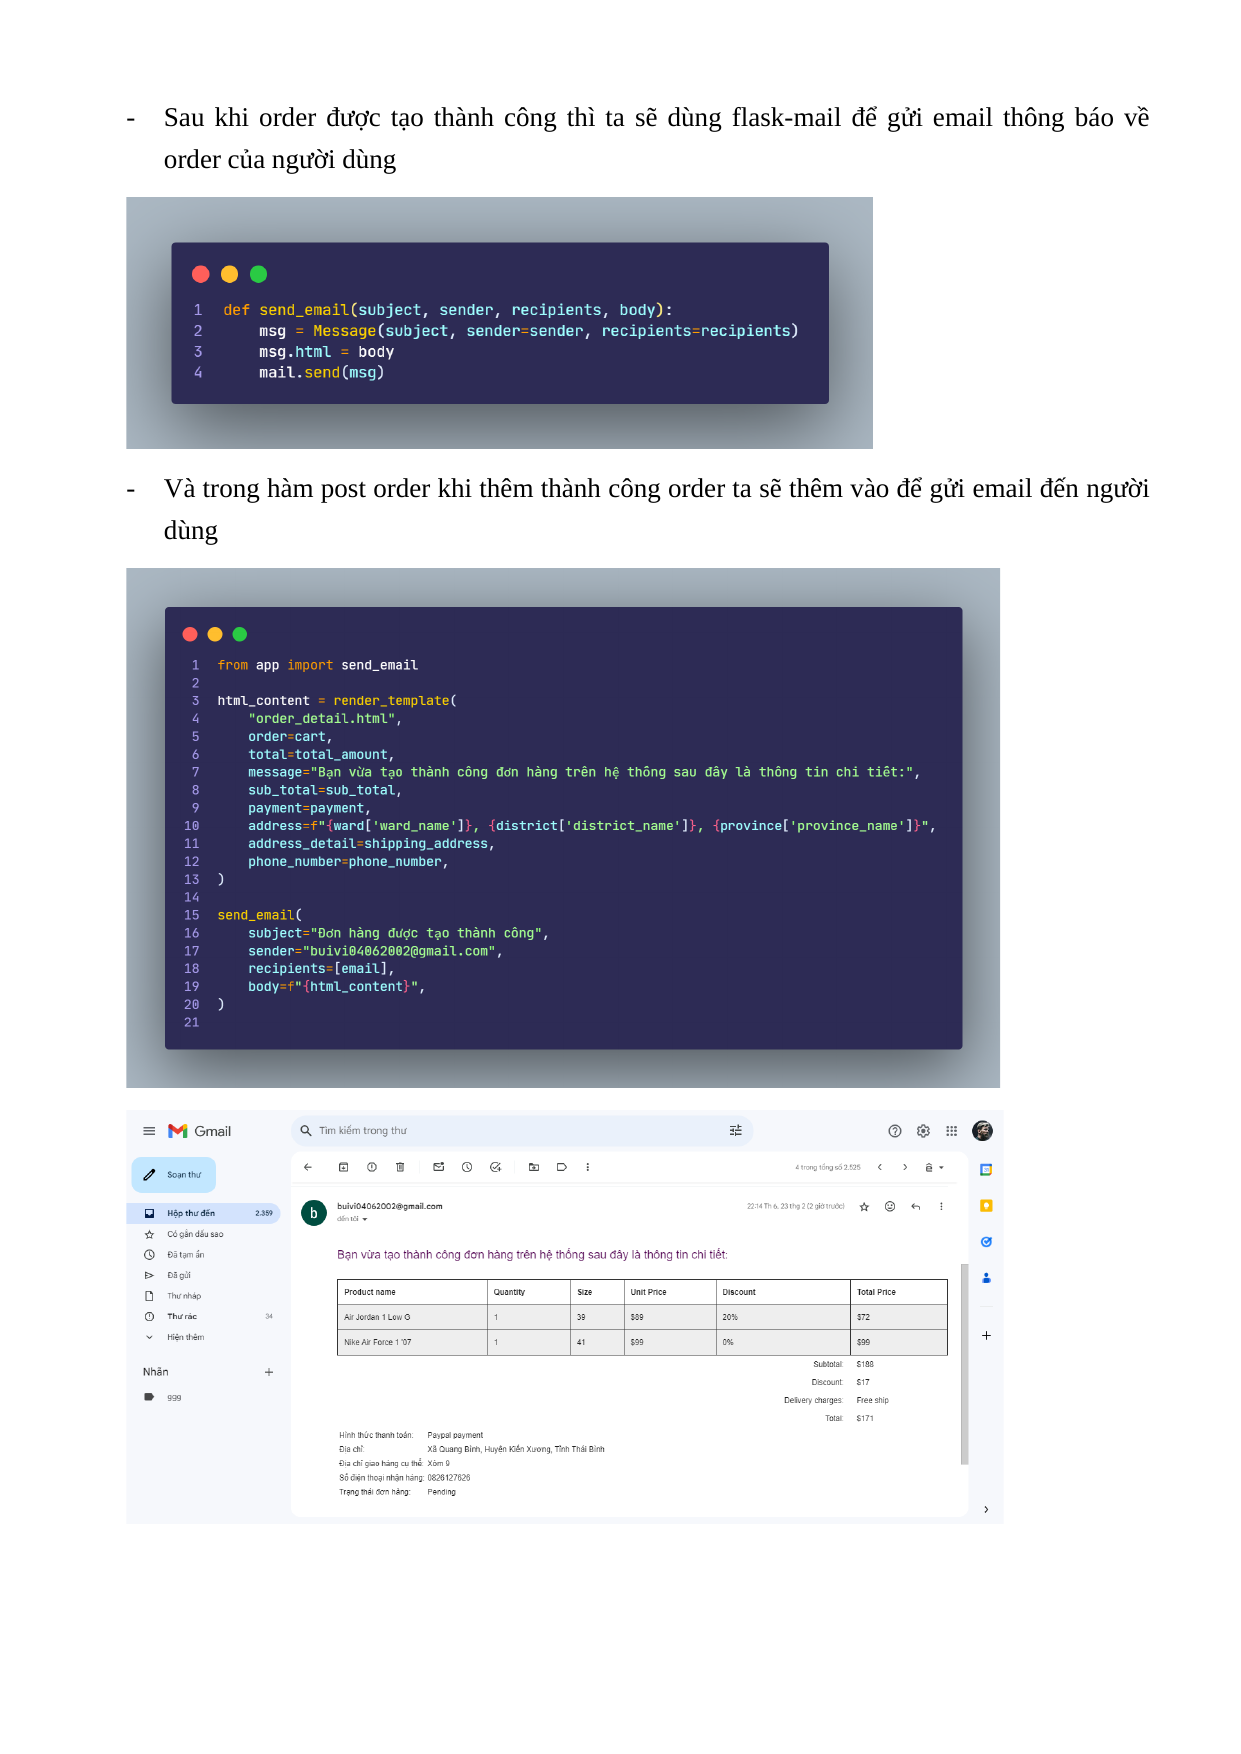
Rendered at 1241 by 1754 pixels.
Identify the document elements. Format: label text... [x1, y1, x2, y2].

picture [126, 197, 873, 449]
picture [126, 1110, 1004, 1524]
list Sau khi order được tạo thành công thì ta sẽ dùng flask-mail để gửi email thông báo về order của người dùng [126, 101, 1152, 174]
picture [126, 568, 1001, 1088]
list Và trong hàm post order khi thêm thành công order ta sẽ thêm vào để gửi email đến người dùng [126, 472, 1152, 545]
